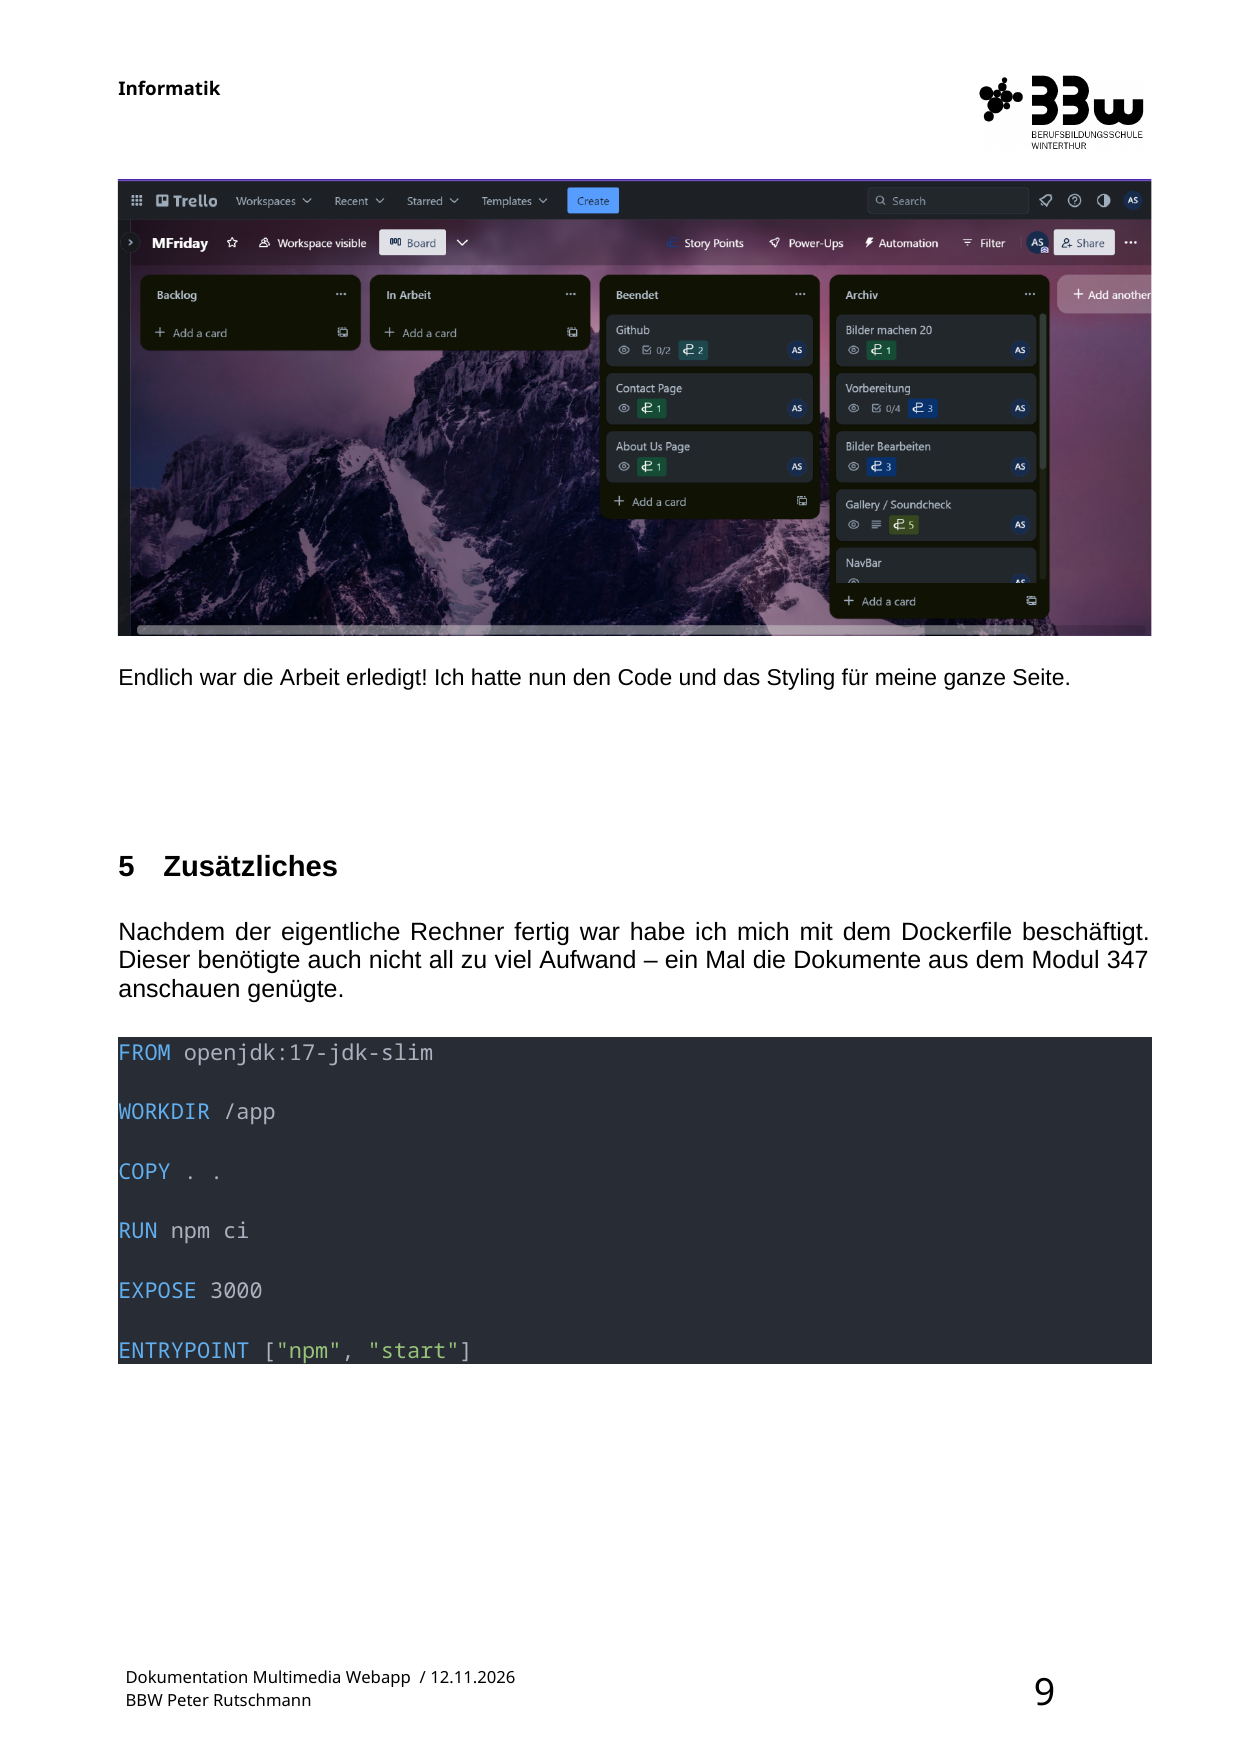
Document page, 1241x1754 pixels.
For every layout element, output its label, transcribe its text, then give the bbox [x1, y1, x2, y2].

text COPY . . [118, 1156, 1152, 1186]
text FROM openjdk:17-jdk-slim [118, 1037, 1152, 1067]
text Nachdem der eigentliche Rechner fertig war habe ich mich mit dem Dockerfile beschäftigt. Dieser benötigte auch nicht all zu viel Aufwand – ein Mal die Dokumente aus dem Modul 347 anschauen genügte. [118, 917, 1152, 1003]
text ENTRYPOINT ["npm", "start"] [118, 1335, 1152, 1364]
picture [117, 179, 1152, 636]
text WORKDIR /app [118, 1096, 1152, 1126]
text Endlich war die Arbeit erledigt! Ich hatte nun den Code und das Styling für meine ganze Seite. [118, 664, 1152, 690]
subtitle Zusätzliches [118, 849, 1152, 883]
picture [978, 75, 1145, 150]
text EXPOSE 3000 [118, 1275, 1152, 1305]
text RUN npm ci [118, 1216, 1152, 1245]
